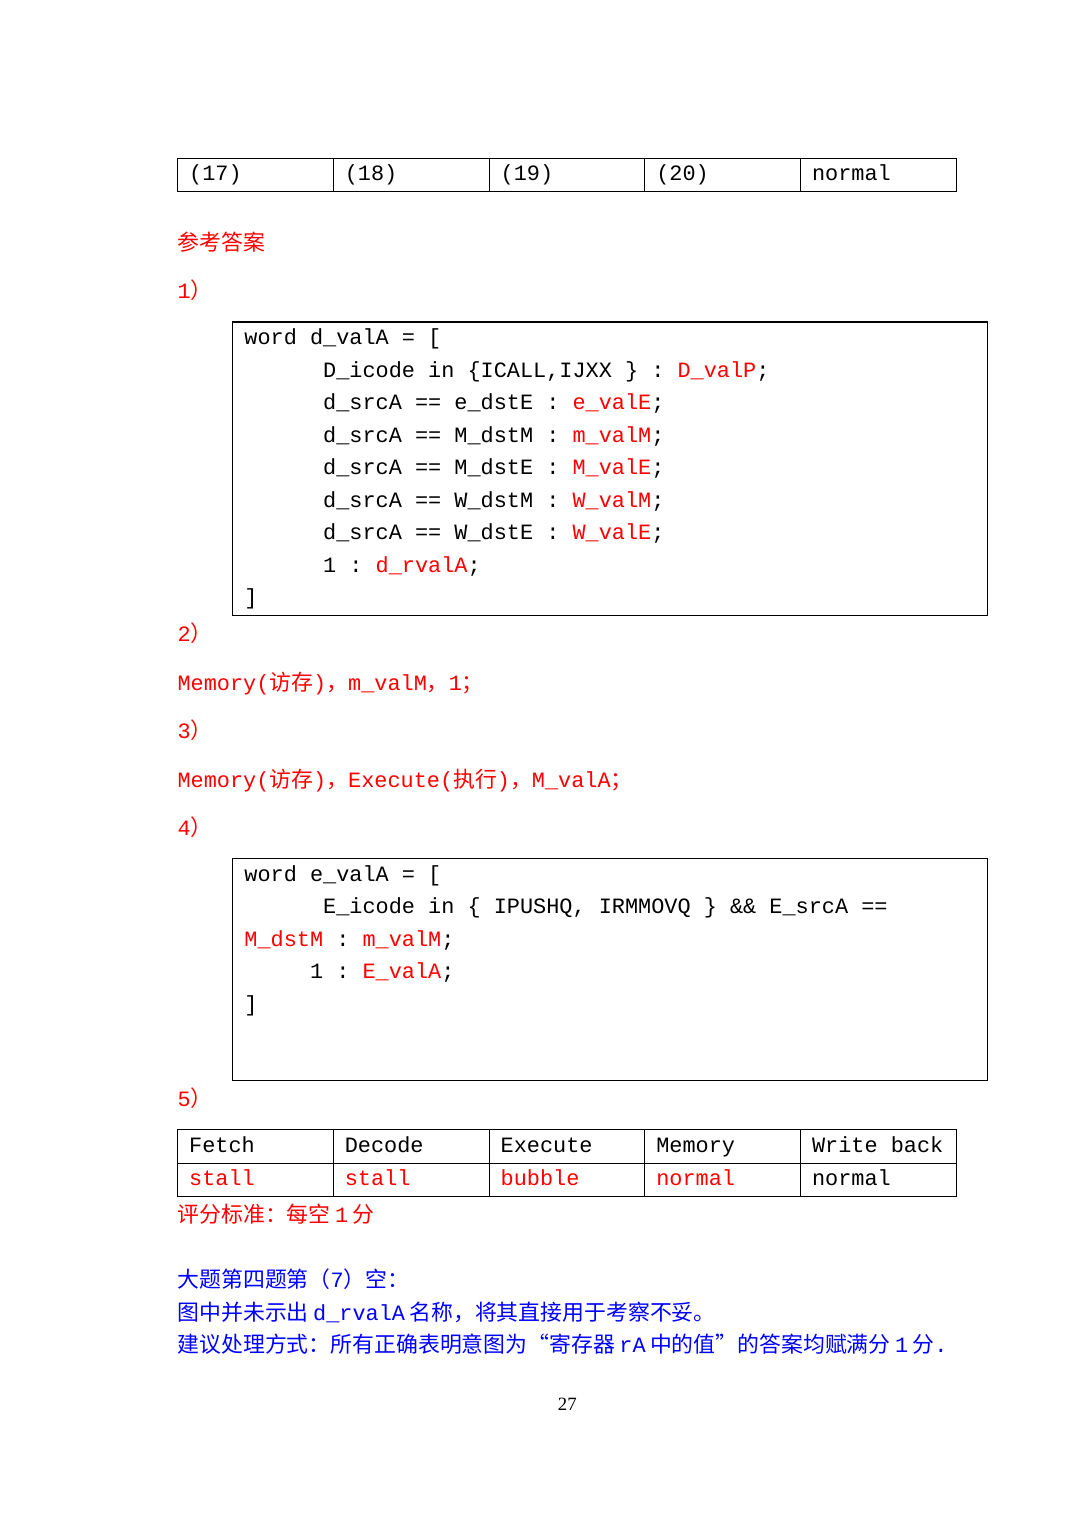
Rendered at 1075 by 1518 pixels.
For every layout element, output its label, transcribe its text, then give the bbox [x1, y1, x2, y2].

text 5） [177, 1081, 957, 1113]
text 图中并未示出d_rvalA名称，将其直接用于考察不妥。 [177, 1295, 957, 1327]
table_cell normal [645, 1164, 800, 1196]
table_cell stall [178, 1164, 333, 1196]
text Memory(访存)，m_valM，1； [177, 664, 957, 697]
text 参考答案 [177, 225, 957, 257]
text 评分标准：每空1分 [177, 1197, 957, 1230]
table_header word d_valA = [ D_icode in {ICALL,IJXX } : D_valP; d_srcA == e_dstE : e_valE; d_srcA == M_dstM : m_valM; d_srcA == M_dstE : M_valE; d_srcA == W_dstM : W_valM; d_srcA == W_dstE : W_valE; 1 : d_rvalA; ] [233, 323, 987, 615]
table_header Write back [801, 1130, 956, 1163]
table_cell (17) [178, 159, 333, 191]
table_header Execute [490, 1130, 644, 1163]
text 1） [177, 273, 957, 306]
table_cell (20) [645, 159, 800, 191]
table_cell normal [801, 1164, 956, 1196]
text 3） [177, 713, 957, 745]
table_header word e_valA = [ E_icode in { IPUSHQ, IRMMOVQ } && E_srcA == M_dstM : m_valM; 1 : E_valA; ] [233, 859, 987, 1079]
text Memory(访存)，Execute(执行)，M_valA； [177, 761, 957, 794]
table_cell stall [334, 1164, 489, 1196]
text 大题第四题第（7）空： [177, 1262, 957, 1295]
text 4） [177, 810, 957, 842]
table_cell (18) [334, 159, 489, 191]
table_cell (19) [490, 159, 644, 191]
text 2） [177, 616, 957, 648]
table_cell normal [801, 159, 956, 191]
table_cell bubble [490, 1164, 644, 1196]
table_header Fetch [178, 1130, 333, 1163]
table_header Memory [645, 1130, 800, 1163]
text 建议处理方式：所有正确表明意图为“寄存器rA中的值”的答案均赋满分1分. [177, 1327, 957, 1360]
table_header Decode [334, 1130, 489, 1163]
